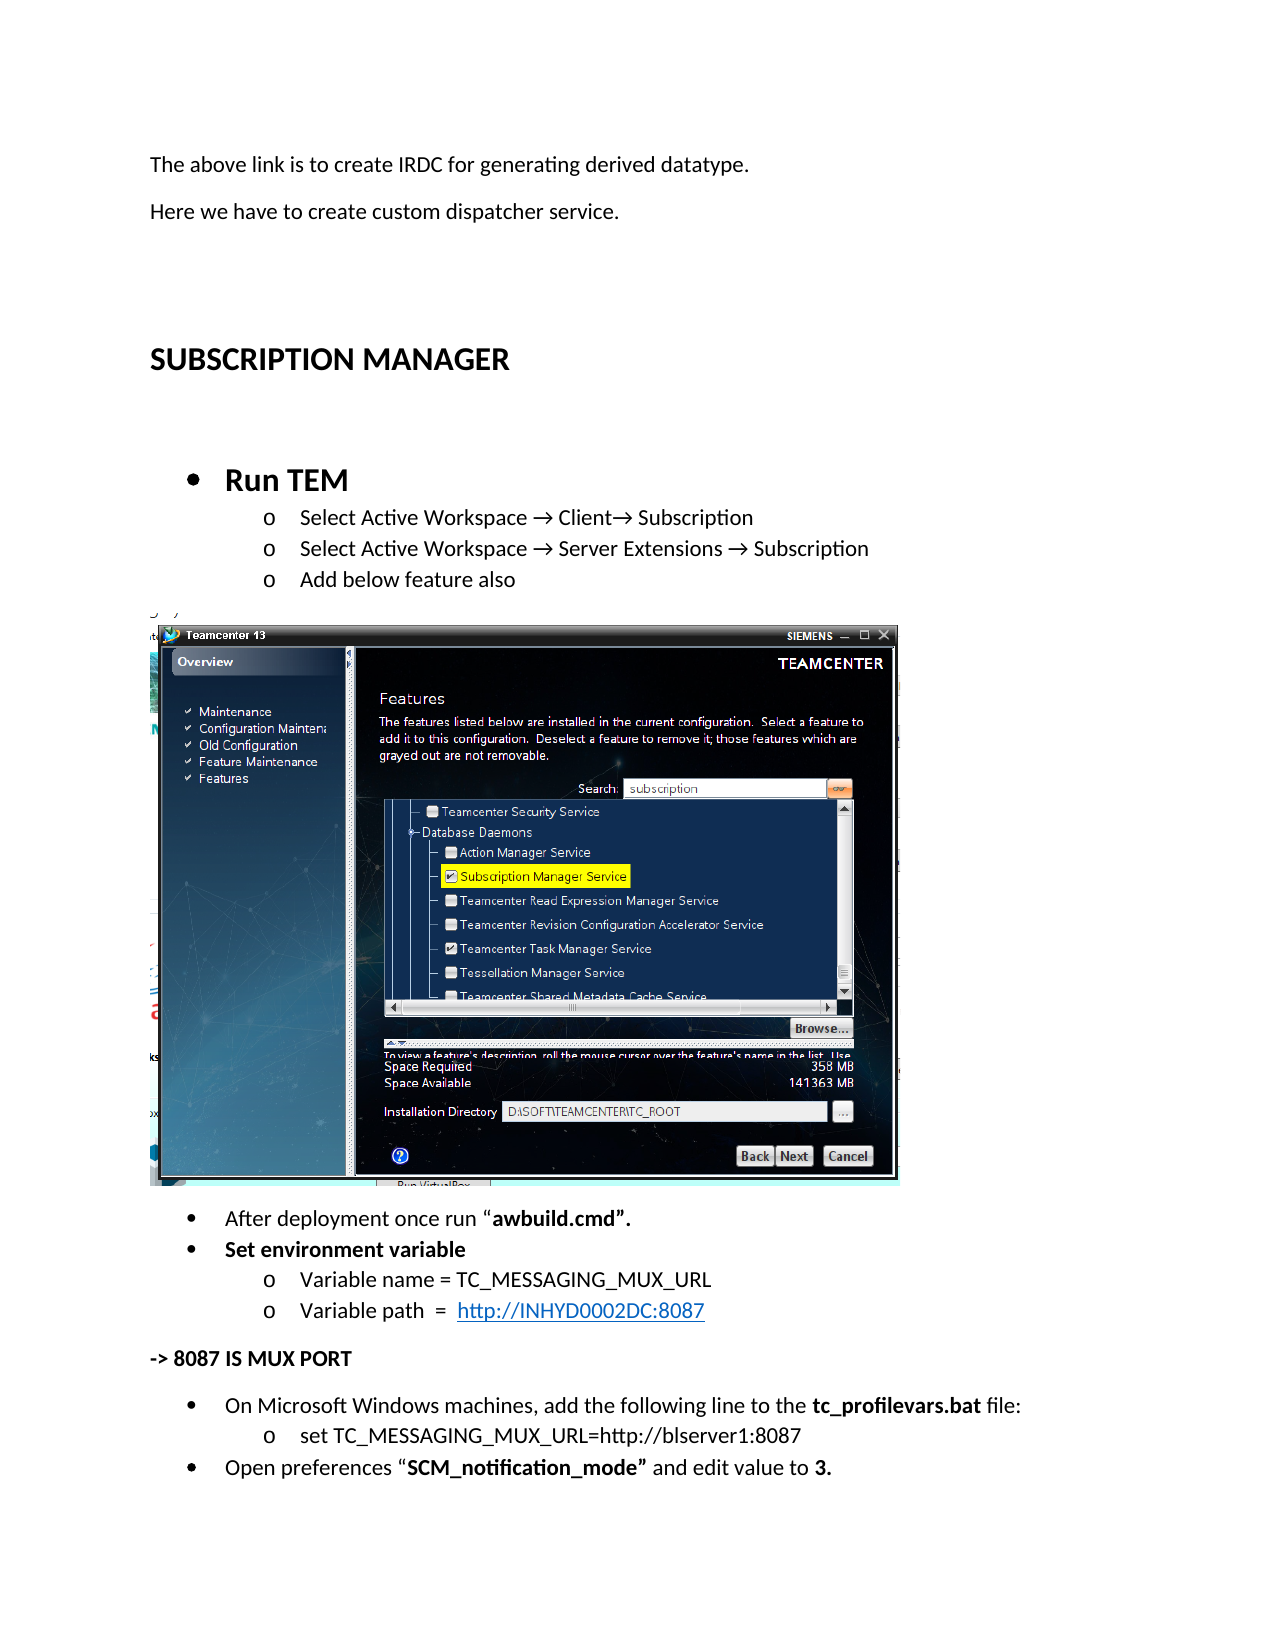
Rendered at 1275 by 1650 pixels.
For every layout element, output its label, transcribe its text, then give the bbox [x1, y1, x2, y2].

list After deployment once run “awbuild.cmd”. [187, 1204, 1125, 1232]
list Set environment variable [187, 1235, 1125, 1263]
list Variable name = TC_MESSAGING_MUX_URL [262, 1265, 1125, 1294]
picture [150, 613, 901, 1186]
text SUBSCRIPTION MANAGER [150, 337, 1125, 378]
text -> 8087 IS MUX PORT [150, 1344, 1125, 1372]
list Select Active Workspace → Client→ Subscription [262, 503, 1125, 532]
list Open preferences “SCM_notification_mode” and edit value to 3. [187, 1453, 1125, 1481]
list Run TEM [187, 459, 1125, 499]
list Add below feature also [262, 566, 1125, 595]
text Here we have to create custom dispatcher service. [150, 197, 1125, 225]
list Select Active Workspace → Server Extensions → Subscription [262, 534, 1125, 563]
list On Microsoft Windows machines, add the following line to the tc_profilevars.bat file: [187, 1391, 1125, 1419]
list Variable path = http://INHYD0002DC:8087 [262, 1296, 1125, 1326]
list set TC_MESSAGING_MUX_URL=http://blserver1:8087 [262, 1422, 1125, 1451]
text The above link is to create IRDC for generating derived datatype. [150, 150, 1125, 178]
